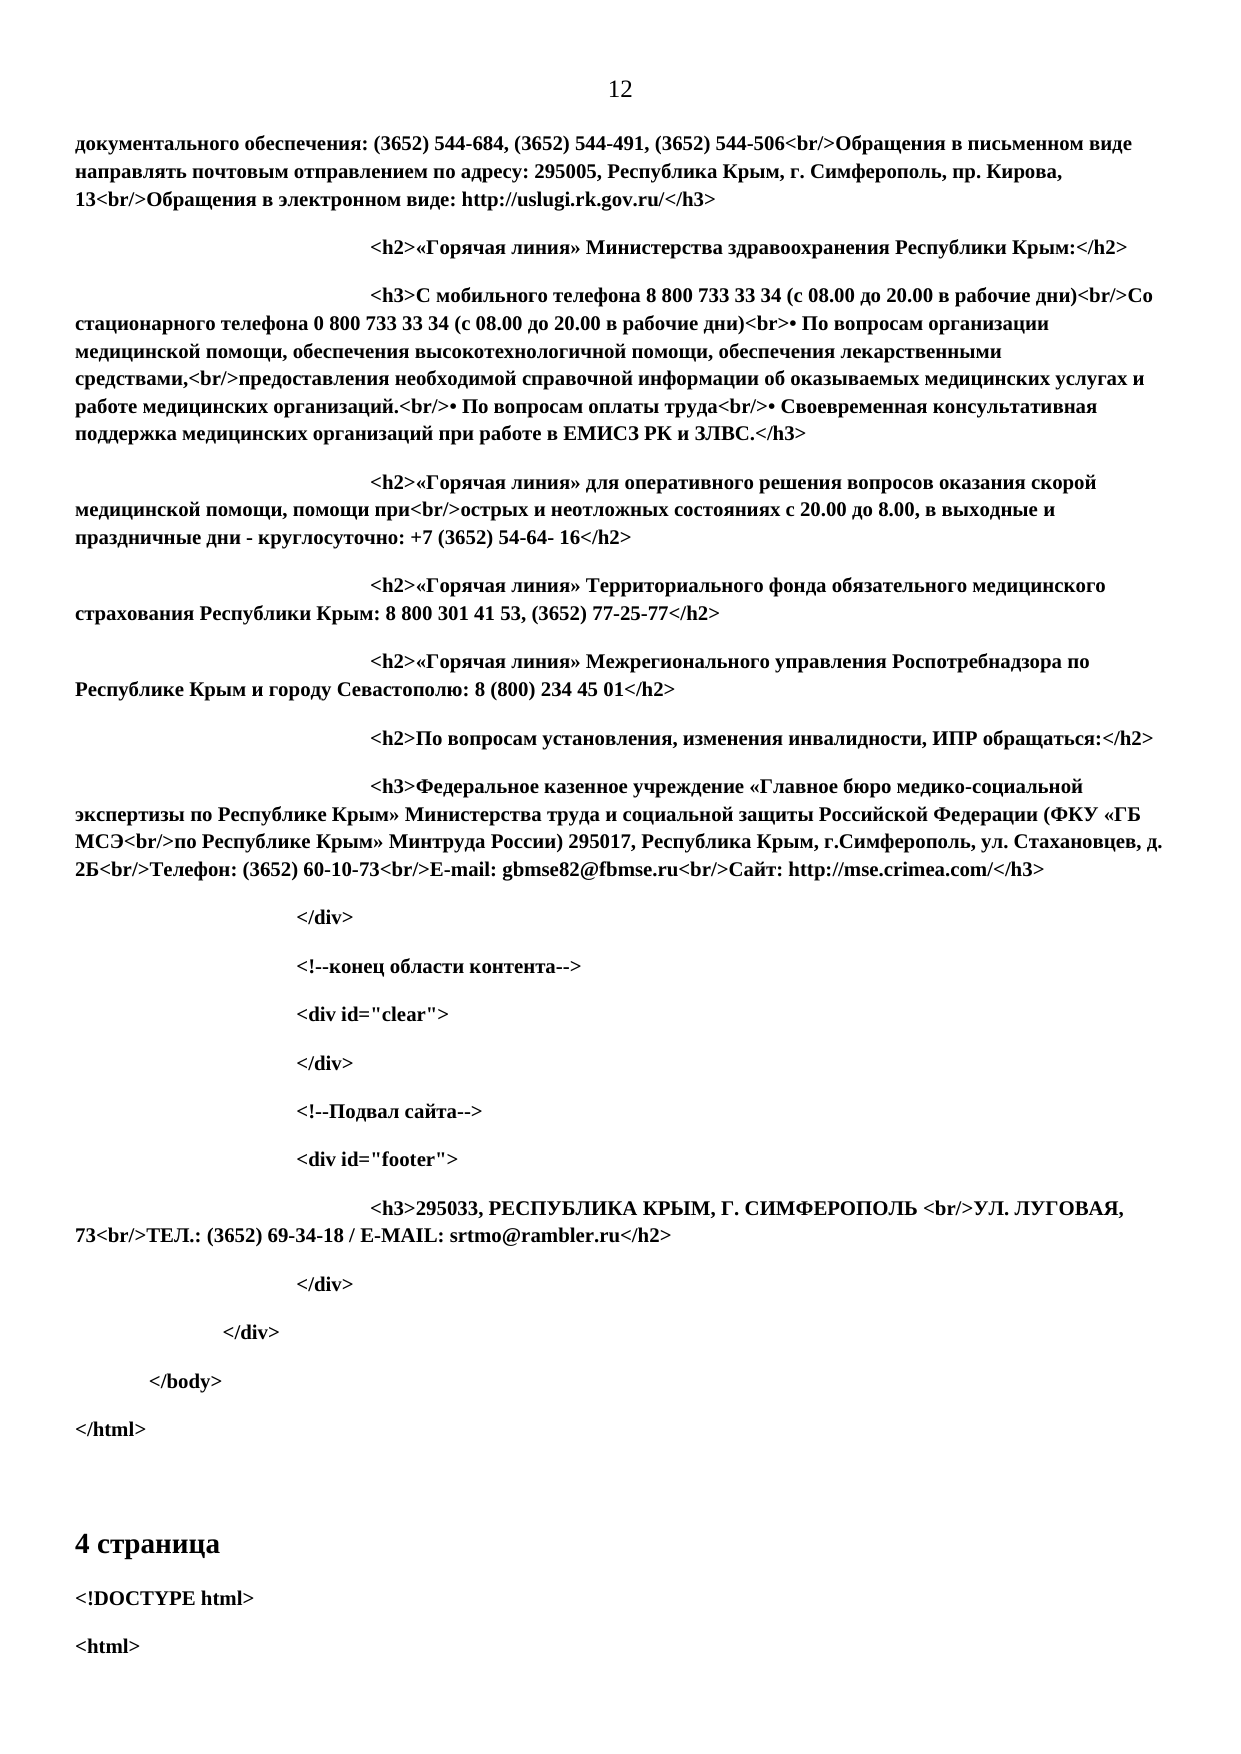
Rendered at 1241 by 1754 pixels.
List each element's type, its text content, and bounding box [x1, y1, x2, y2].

text <h2>«Горячая линия» для оперативного решения вопросов оказания скорой медицинской помощи, помощи при<br/>острых и неотложных состояниях с 20.00 до 8.00, в выходные и праздничные дни - круглосуточно: +7 (3652) 54-64- 16</h2> [75, 470, 1165, 549]
text <!DOCTYPE html> [75, 1586, 1165, 1610]
text </div> [75, 1320, 1165, 1344]
text <html> [75, 1634, 1165, 1658]
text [75, 131, 1165, 211]
text <h3>295033, РЕСПУБЛИКА КРЫМ, Г. СИМФЕРОПОЛЬ <br/>УЛ. ЛУГОВАЯ, 73<br/>ТЕЛ.: (3652) 69-34-18 / E-MAIL: srtmo@rambler.ru</h2> [75, 1196, 1165, 1247]
text <h2>«Горячая линия» Межрегионального управления Роспотребнадзора по Республике Крым и городу Севастополю: 8 (800) 234 45 01</h2> [75, 649, 1165, 701]
text <h2>«Горячая линия» Территориального фонда обязательного медицинского страхования Республики Крым: 8 800 301 41 53, (3652) 77-25-77</h2> [75, 573, 1165, 625]
text <h3>С мобильного телефона 8 800 733 33 34 (с 08.00 до 20.00 в рабочие дни)<br/>Со стационарного телефона 0 800 733 33 34 (с 08.00 до 20.00 в рабочие дни)<br>• По вопросам организации медицинской помощи, обеспечения высокотехнологичной помощи, обеспечения лекарственными средствами,<br/>предоставления необходимой справочной информации об оказываемых медицинских услугах и работе медицинских организаций.<br/>• По вопросам оплаты труда<br/>• Своевременная консультативная поддержка медицинских организаций при работе в ЕМИСЗ РК и ЗЛВС.</h3> [75, 283, 1165, 445]
text </body> [75, 1369, 1165, 1393]
text </div> [75, 1051, 1165, 1074]
text <h3>Федеральное казенное учреждение «Главное бюро медико-социальной экспертизы по Республике Крым» Министерства труда и социальной защиты Российской Федерации (ФКУ «ГБ МСЭ<br/>по Республике Крым» Минтруда России) 295017, Республика Крым, г.Симферополь, ул. Стахановцев, д. 2Б<br/>Телефон: (3652) 60-10-73<br/>E-mail: gbmse82@fbmse.ru<br/>Сайт: http://mse.crimea.com/</h3> [75, 774, 1165, 881]
text </div> [75, 1272, 1165, 1296]
text <div id="clear"> [75, 1002, 1165, 1026]
text 4 страница [75, 1526, 1165, 1560]
text <!--конец области контента--> [75, 954, 1165, 978]
text <div id="footer"> [75, 1147, 1165, 1171]
text <h2>«Горячая линия» Министерства здравоохранения Республики Крым:</h2> [75, 235, 1165, 259]
text <h2>По вопросам установления, изменения инвалидности, ИПР обращаться:</h2> [75, 726, 1165, 749]
text </html> [75, 1417, 1165, 1441]
text </div> [75, 905, 1165, 929]
text <!--Подвал сайта--> [75, 1099, 1165, 1123]
